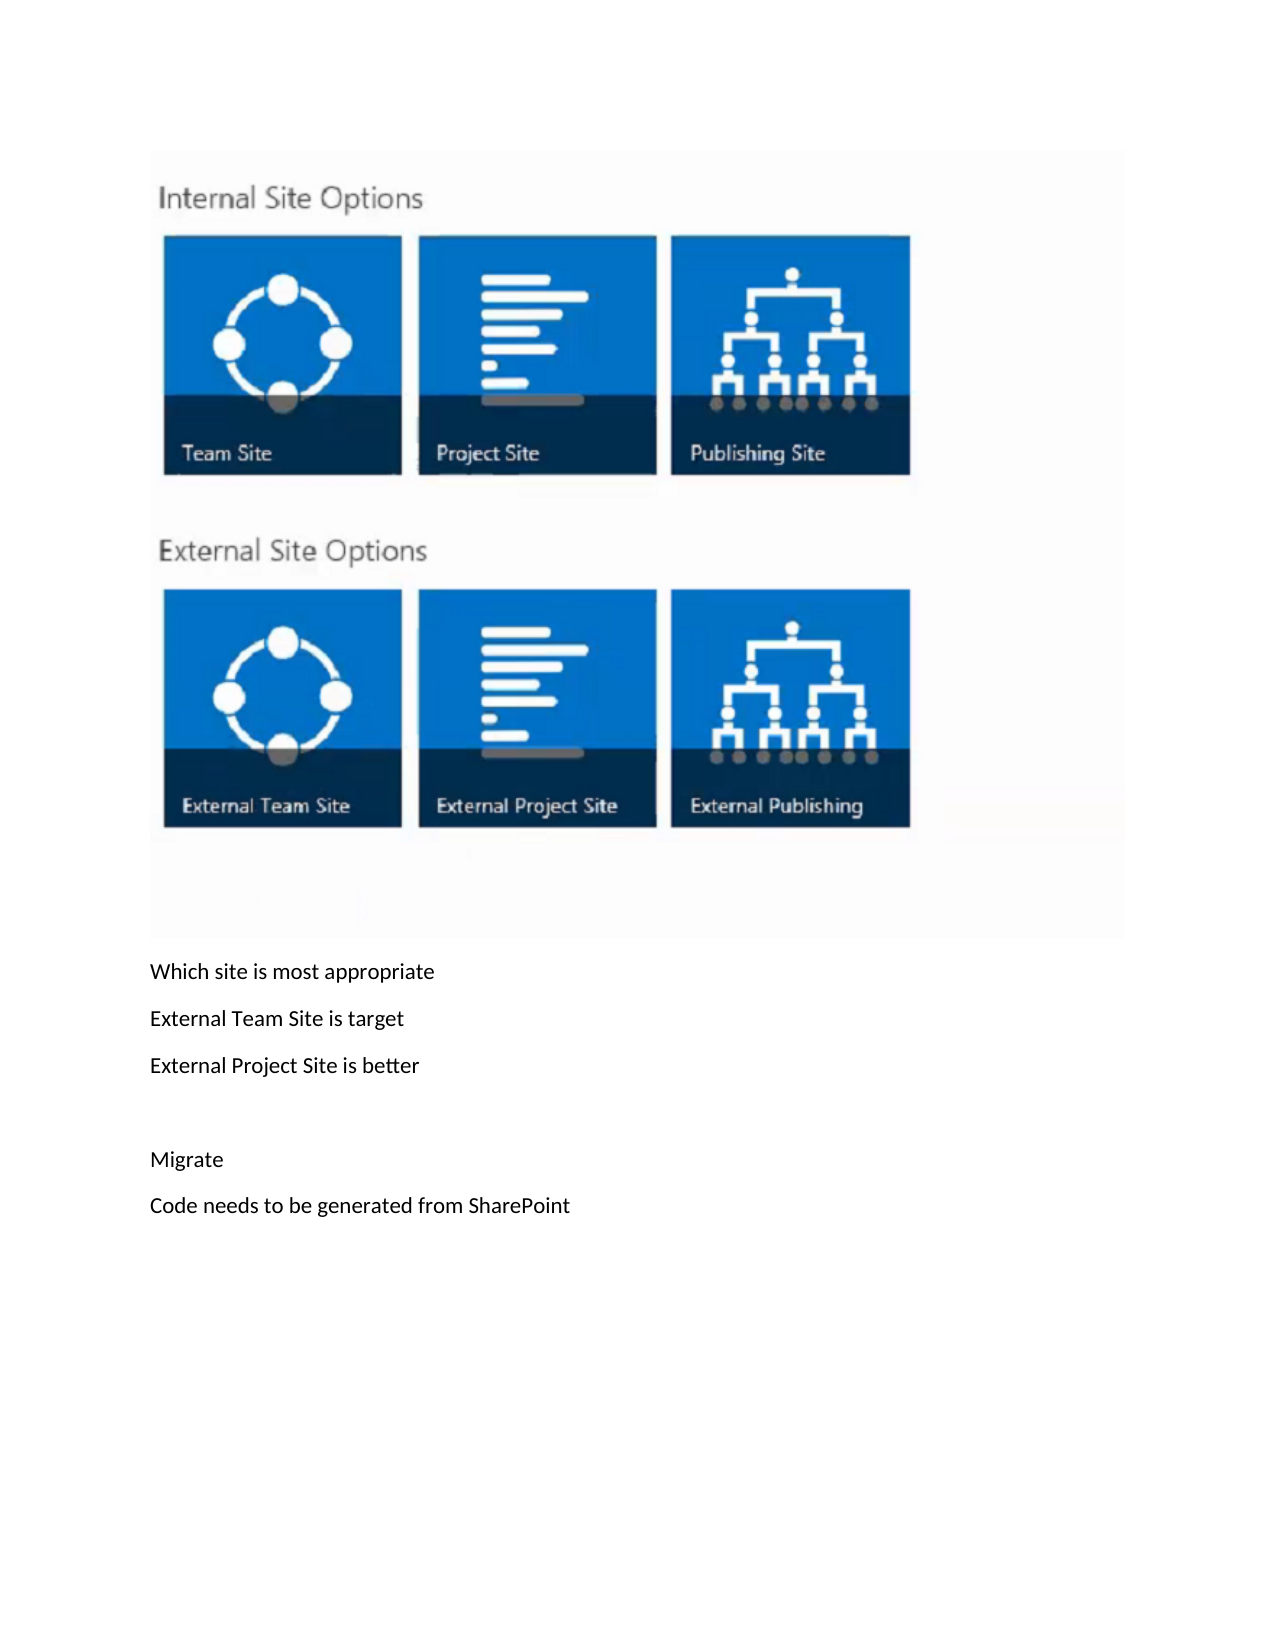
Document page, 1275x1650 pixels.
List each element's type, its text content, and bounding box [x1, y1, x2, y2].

text Which site is most appropriate [150, 957, 1125, 985]
text Migrate [150, 1145, 1125, 1173]
text External Project Site is better [150, 1051, 1125, 1079]
text External Team Site is target [150, 1004, 1125, 1032]
picture [150, 150, 1125, 939]
text Code needs to be generated from SharePoint [150, 1192, 1125, 1220]
